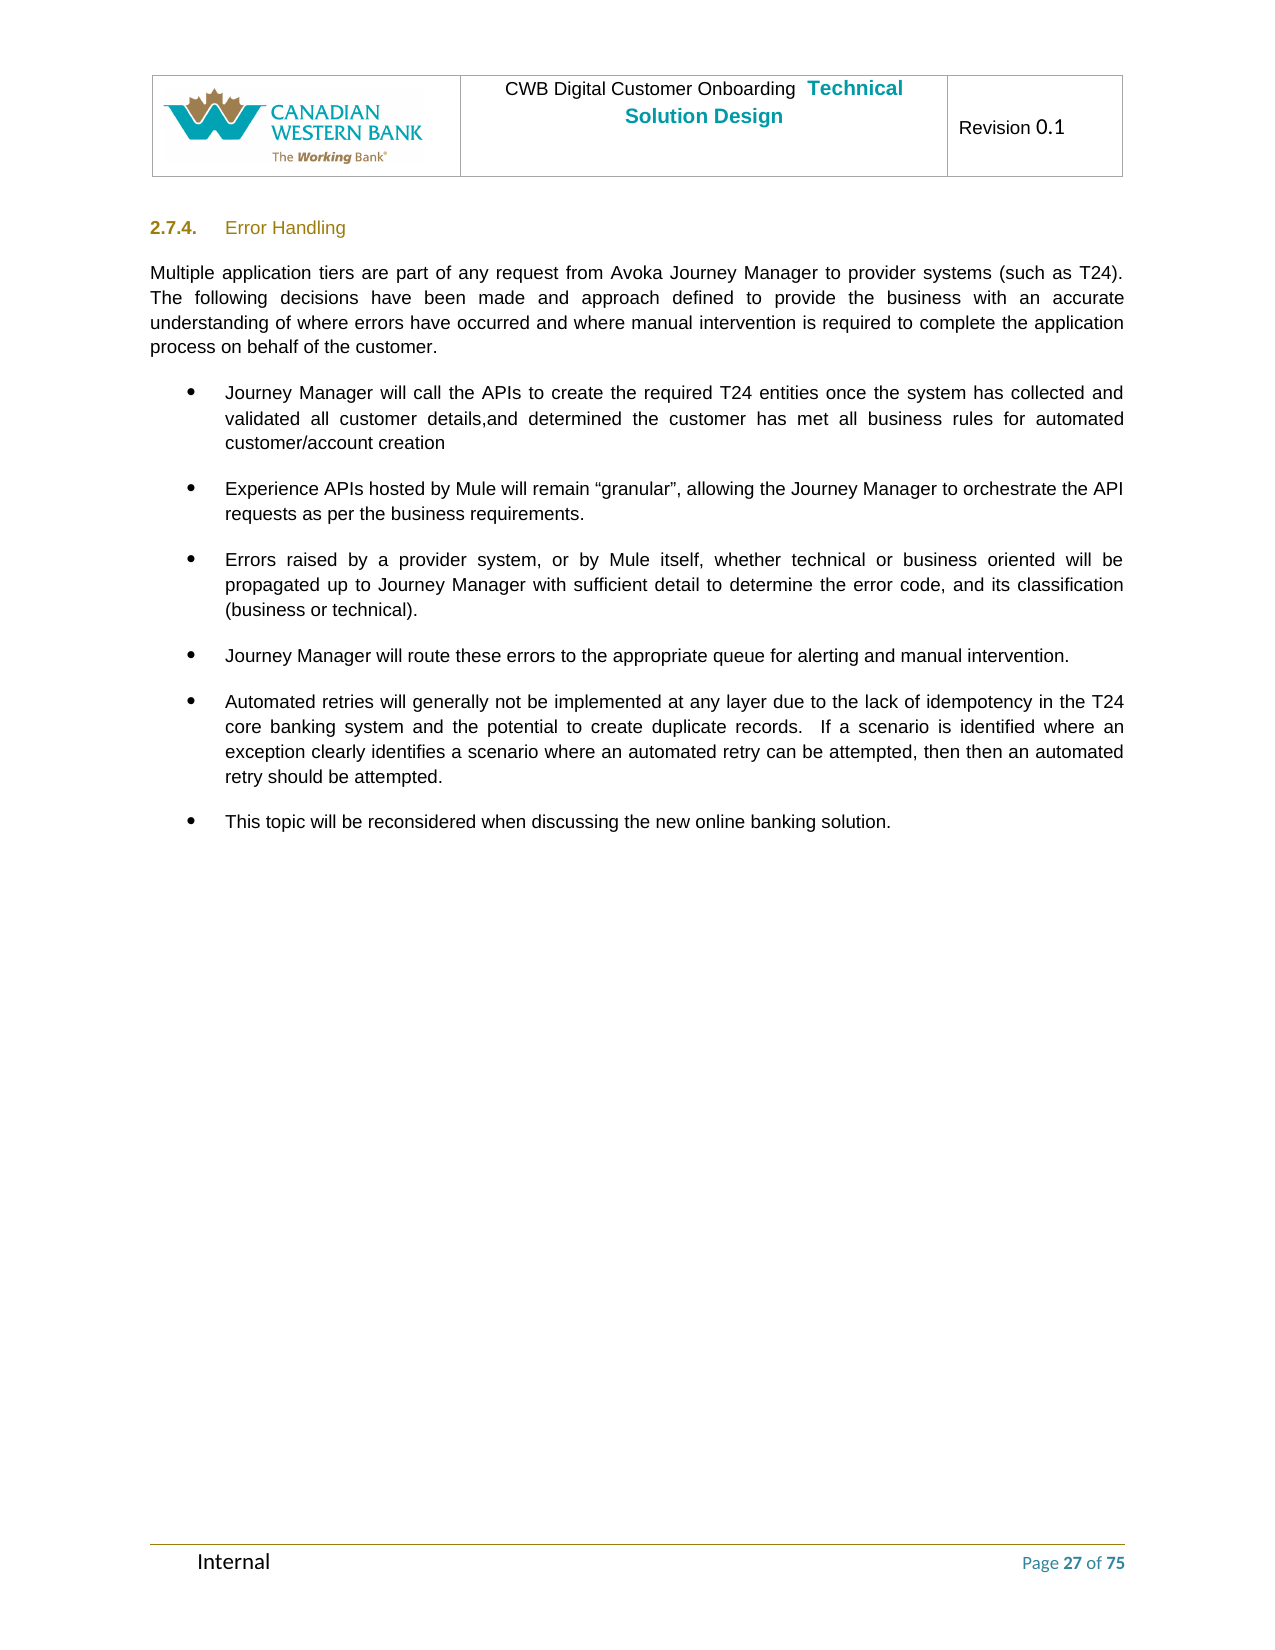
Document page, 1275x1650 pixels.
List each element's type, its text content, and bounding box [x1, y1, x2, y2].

list Journey Manager will call the APIs to create the required T24 entities once the system has collected and validated all customer details,and determined the customer has met all business rules for automated customer/account creation [187, 382, 1125, 454]
list Errors raised by a provider system, or by Mule itself, whether technical or business oriented will be propagated up to Journey Manager with sufficient detail to determine the error code, and its classification (business or technical). [187, 549, 1125, 620]
picture [163, 88, 423, 164]
list Journey Manager will route these errors to the appropriate queue for alerting and manual intervention. [187, 644, 1125, 666]
subtitle Error Handling [150, 217, 1125, 239]
list Experience APIs hosted by Mule will remain “granular”, allowing the Journey Manager to orchestrate the API requests as per the business requirements. [187, 478, 1125, 524]
text Multiple application tiers are part of any request from Avoka Journey Manager to provider systems (such as T24). The following decisions have been made and approach defined to provide the business with an accurate understanding of where errors have occurred and where manual intervention is required to complete the application process on behalf of the customer. [150, 262, 1125, 358]
list Automated retries will generally not be implemented at any layer due to the lack of idempotency in the T24 core banking system and the potential to create duplicate records. If a scenario is identified where an exception clearly identifies a scenario where an automated retry can be attempted, then then an automated retry should be attempted. [187, 691, 1125, 787]
list This topic will be reconsidered when discussing the new online banking solution. [187, 811, 1125, 833]
